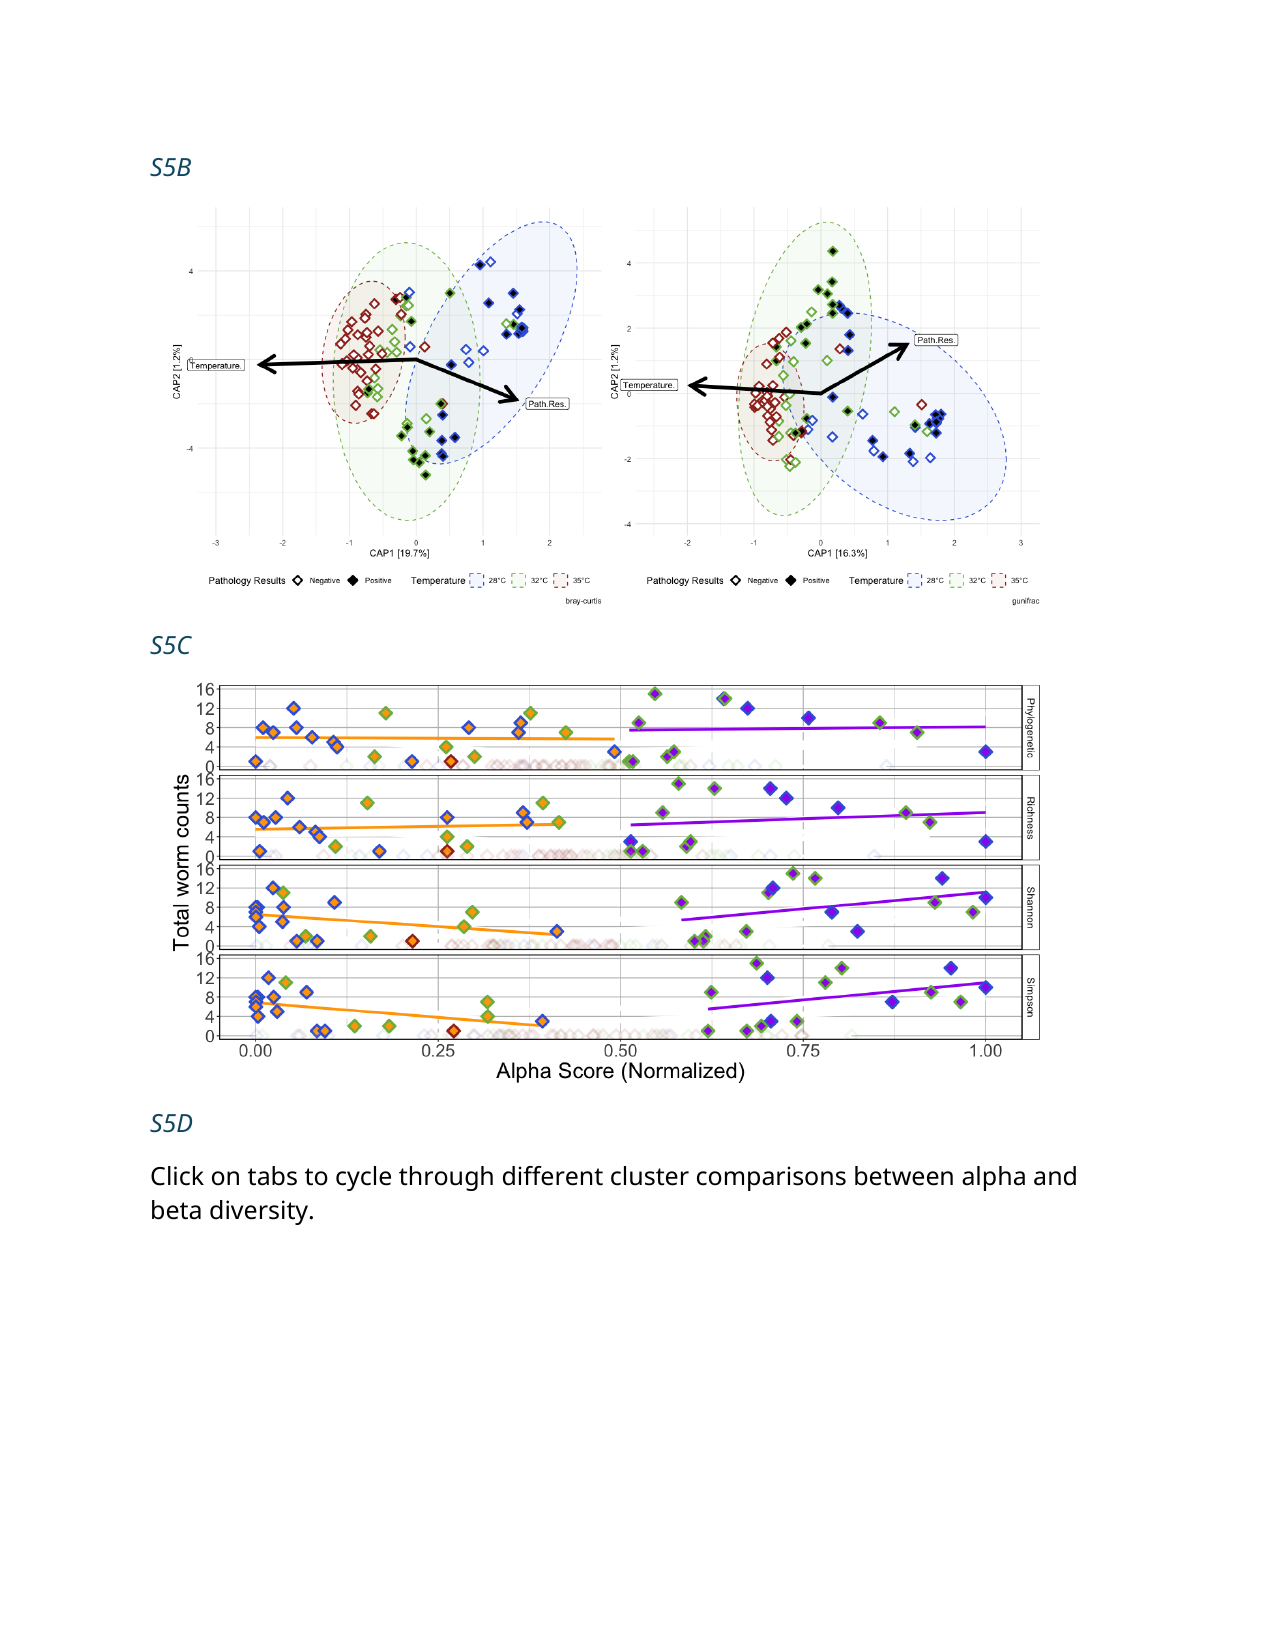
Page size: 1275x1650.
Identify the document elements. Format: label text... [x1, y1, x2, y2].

subtitle S5B [150, 150, 1125, 184]
picture [168, 202, 1044, 609]
text Click on tabs to cycle through different cluster comparisons between alpha and beta diversity. [150, 1158, 1125, 1227]
subtitle S5D [150, 1106, 1125, 1140]
picture [168, 680, 1044, 1087]
subtitle S5C [150, 628, 1125, 662]
